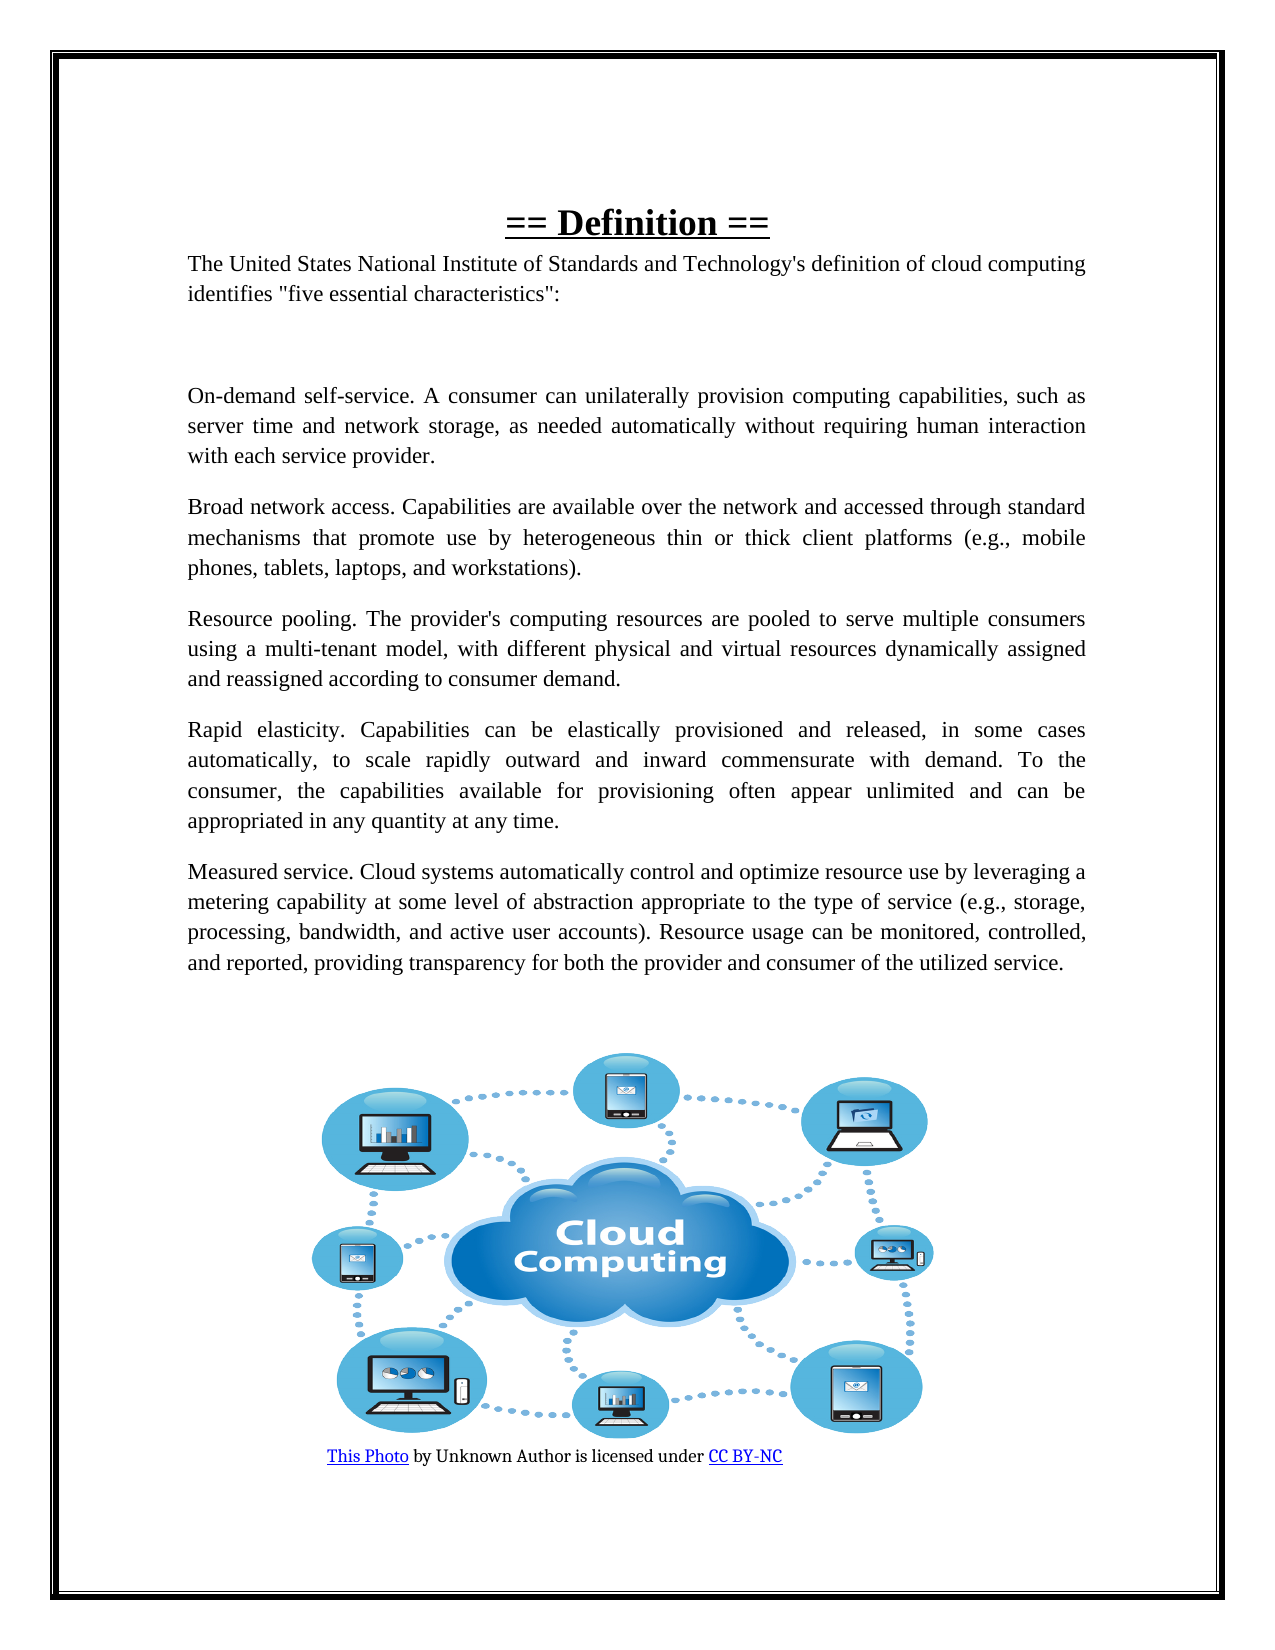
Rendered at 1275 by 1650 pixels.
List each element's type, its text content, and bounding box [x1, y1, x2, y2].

picture [311, 1053, 934, 1439]
subtitle == Definition == [187, 200, 1087, 243]
text Resource pooling. The provider's computing resources are pooled to serve multiple consumers using a multi-tenant model, with different physical and virtual resources dynamically assigned and reassigned according to consumer demand. [187, 605, 1087, 692]
text The United States National Institute of Standards and Technology's definition of cloud computing identifies "five essential characteristics": [187, 249, 1087, 306]
text Broad network access. Capabilities are available over the network and accessed through standard mechanisms that promote use by heterogeneous thin or thick client platforms (e.g., mobile phones, tablets, laptops, and workstations). [187, 493, 1087, 580]
text Measured service. Cloud systems automatically control and optimize resource use by leveraging a metering capability at some level of abstraction appropriate to the type of service (e.g., storage, processing, bandwidth, and active user accounts). Resource usage can be monitored, controlled, and reported, providing transparency for both the provider and consumer of the utilized service. [187, 858, 1087, 975]
text On-demand self-service. A consumer can unilaterally provision computing capabilities, such as server time and network storage, as needed automatically without requiring human interaction with each service provider. [187, 382, 1087, 469]
text Rapid elasticity. Capabilities can be elastically provisioned and released, in some cases automatically, to scale rapidly outward and inward commensurate with demand. To the consumer, the capabilities available for provisioning often appear unlimited and can be appropriated in any quantity at any time. [187, 716, 1087, 833]
